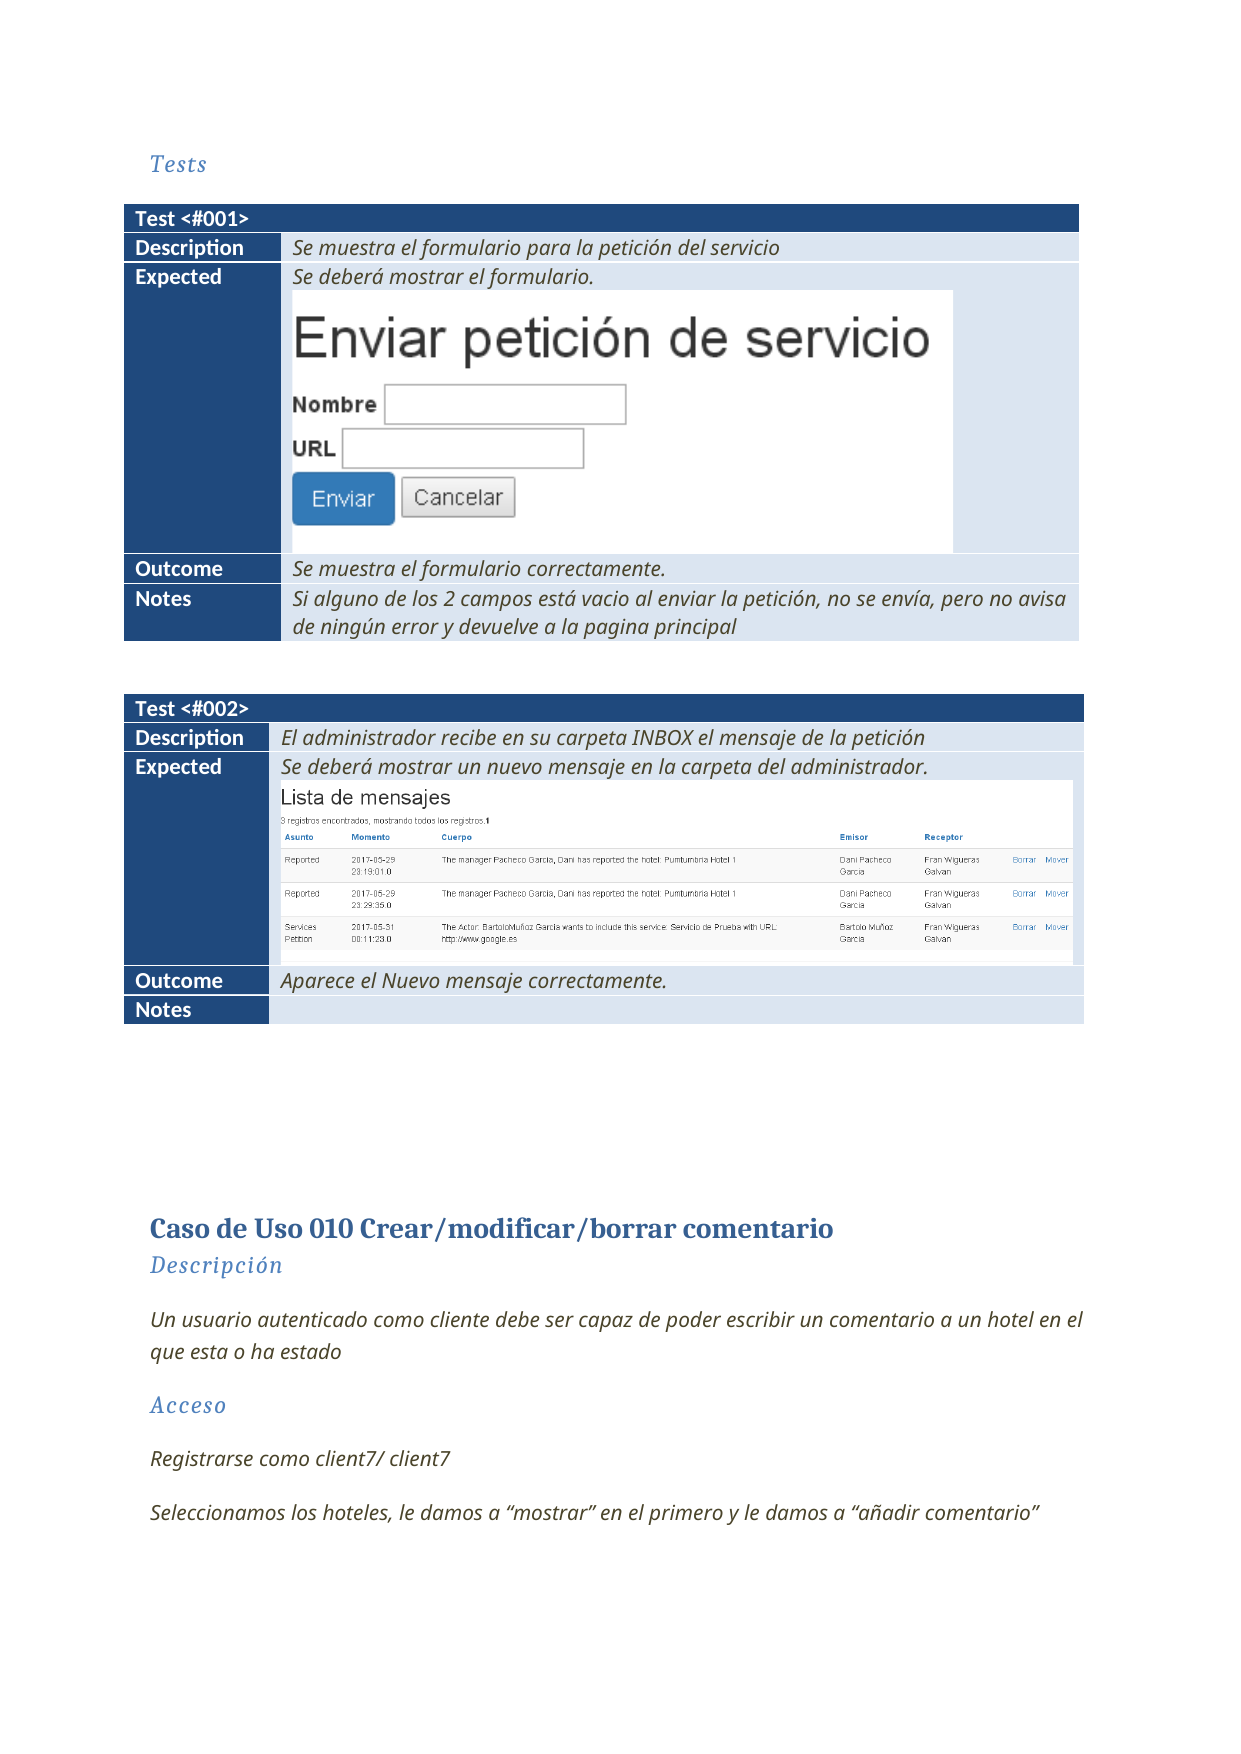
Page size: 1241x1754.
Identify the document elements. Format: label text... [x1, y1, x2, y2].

subtitle Caso de Uso 010 Crear/modificar/borrar comentario [150, 1212, 1090, 1246]
table_cell Outcome [124, 966, 269, 994]
text Registrarse como client7/ client7 [150, 1444, 1090, 1473]
text Un usuario autenticado como cliente debe ser capaz de poder escribir un comentario a un hotel en el que esta o ha estado [150, 1305, 1090, 1366]
table_cell Description [124, 723, 269, 751]
table_header Test <#002> [124, 694, 1084, 722]
table_cell Se deberá mostrar el formulario. [281, 263, 1079, 553]
table_cell Notes [124, 584, 281, 641]
table_header Test <#001> [124, 204, 1079, 232]
table_cell Si alguno de los 2 campos está vacio al enviar la petición, no se envía, pero no avisa de ningún error y devuelve a la pagina principal [281, 584, 1079, 641]
table_cell Expected [124, 263, 281, 553]
subtitle Tests [150, 150, 1090, 179]
table_cell Se muestra el formulario correctamente. [281, 554, 1079, 583]
text Seleccionamos los hoteles, le damos a “mostrar” en el primero y le damos a “añadir comentario” [150, 1498, 1090, 1526]
subtitle Descripción [150, 1251, 1090, 1279]
picture [292, 290, 954, 554]
table_cell Expected [124, 752, 269, 965]
table_cell Aparece el Nuevo mensaje correctamente. [270, 966, 1084, 994]
table_cell Outcome [124, 554, 281, 583]
table_cell Description [124, 233, 281, 261]
table_cell [270, 996, 1084, 1024]
table_cell El administrador recibe en su carpeta INBOX el mensaje de la petición [270, 723, 1084, 751]
picture [280, 780, 1073, 966]
table_cell Se deberá mostrar un nuevo mensaje en la carpeta del administrador. [270, 752, 1084, 965]
subtitle Acceso [150, 1391, 1090, 1419]
table_cell Se muestra el formulario para la petición del servicio [281, 233, 1079, 261]
table_cell Notes [124, 996, 269, 1024]
